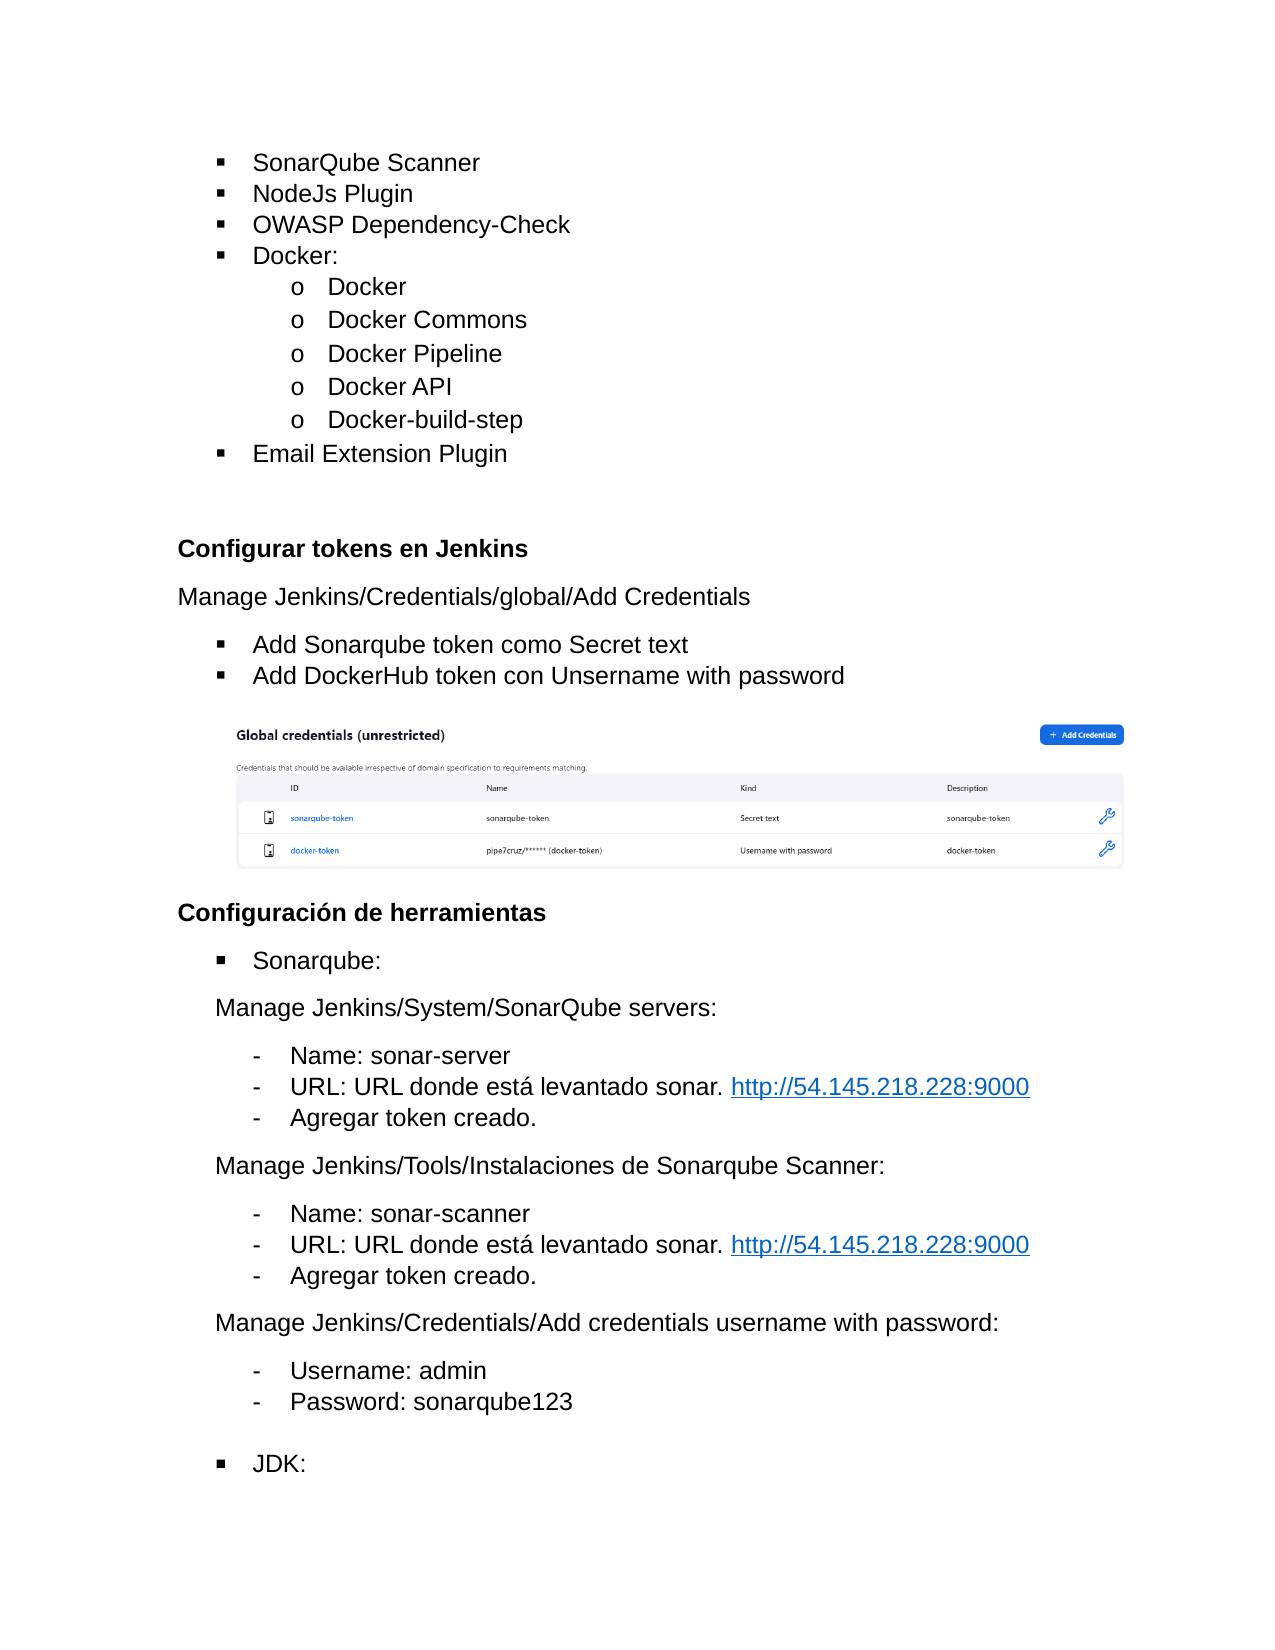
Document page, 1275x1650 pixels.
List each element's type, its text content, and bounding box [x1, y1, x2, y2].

list Name: sonar-scanner [252, 1199, 1098, 1227]
text Configurar tokens en Jenkins [177, 534, 1098, 563]
list Sonarqube: [215, 946, 1098, 974]
text Manage Jenkins/System/SonarQube servers: [215, 993, 1098, 1022]
text Manage Jenkins/Credentials/Add credentials username with password: [215, 1308, 1098, 1337]
picture [214, 708, 1136, 879]
list Docker: [215, 241, 1098, 270]
list Username: admin [252, 1356, 1098, 1385]
list Agregar token creado. [252, 1103, 1098, 1132]
list Email Extension Plugin [215, 439, 1098, 468]
list Docker Pipeline [290, 339, 1098, 370]
list Docker Commons [290, 306, 1098, 336]
list Docker [290, 272, 1098, 303]
list NodeJs Plugin [215, 179, 1098, 208]
list SonarQube Scanner [215, 148, 1098, 176]
list Password: sonarqube123 [252, 1387, 1098, 1416]
list Docker API [290, 372, 1098, 403]
list Name: sonar-server [252, 1041, 1098, 1070]
text Configuración de herramientas [177, 898, 1098, 927]
list Add DockerHub token con Unsername with password [215, 661, 1098, 690]
list OWASP Dependency-Check [215, 210, 1098, 239]
list JDK: [215, 1449, 1098, 1478]
list URL: URL donde está levantado sonar. http://54.145.218.228:9000 [252, 1230, 1098, 1258]
list URL: URL donde está levantado sonar. http://54.145.218.228:9000 [252, 1072, 1098, 1101]
list Add Sonarqube token como Secret text [215, 630, 1098, 659]
list Agregar token creado. [252, 1261, 1098, 1289]
list Docker-build-step [290, 406, 1098, 436]
text Manage Jenkins/Credentials/global/Add Credentials [177, 582, 1098, 611]
text Manage Jenkins/Tools/Instalaciones de Sonarqube Scanner: [215, 1151, 1098, 1180]
